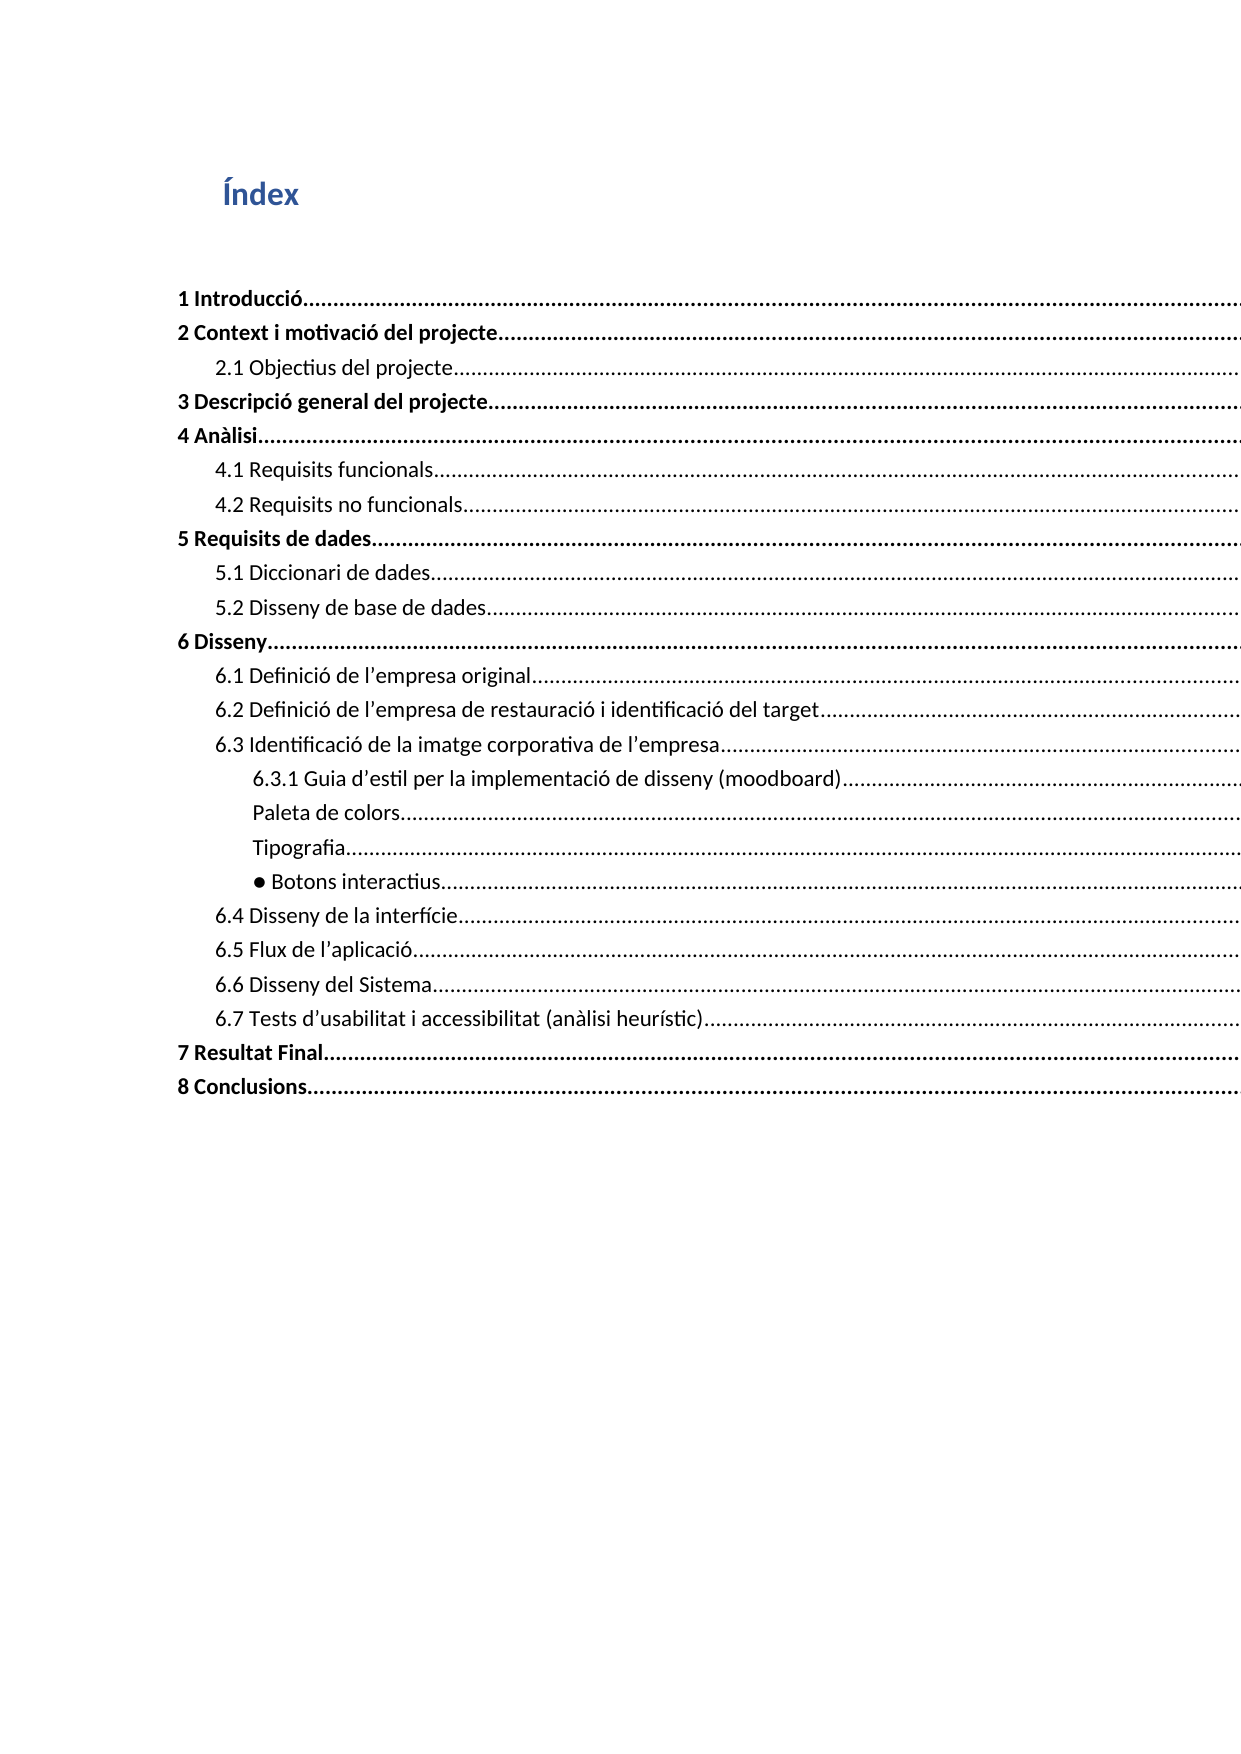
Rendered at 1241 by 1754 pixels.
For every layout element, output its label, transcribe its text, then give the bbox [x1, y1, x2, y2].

text Índex [222, 173, 1063, 213]
